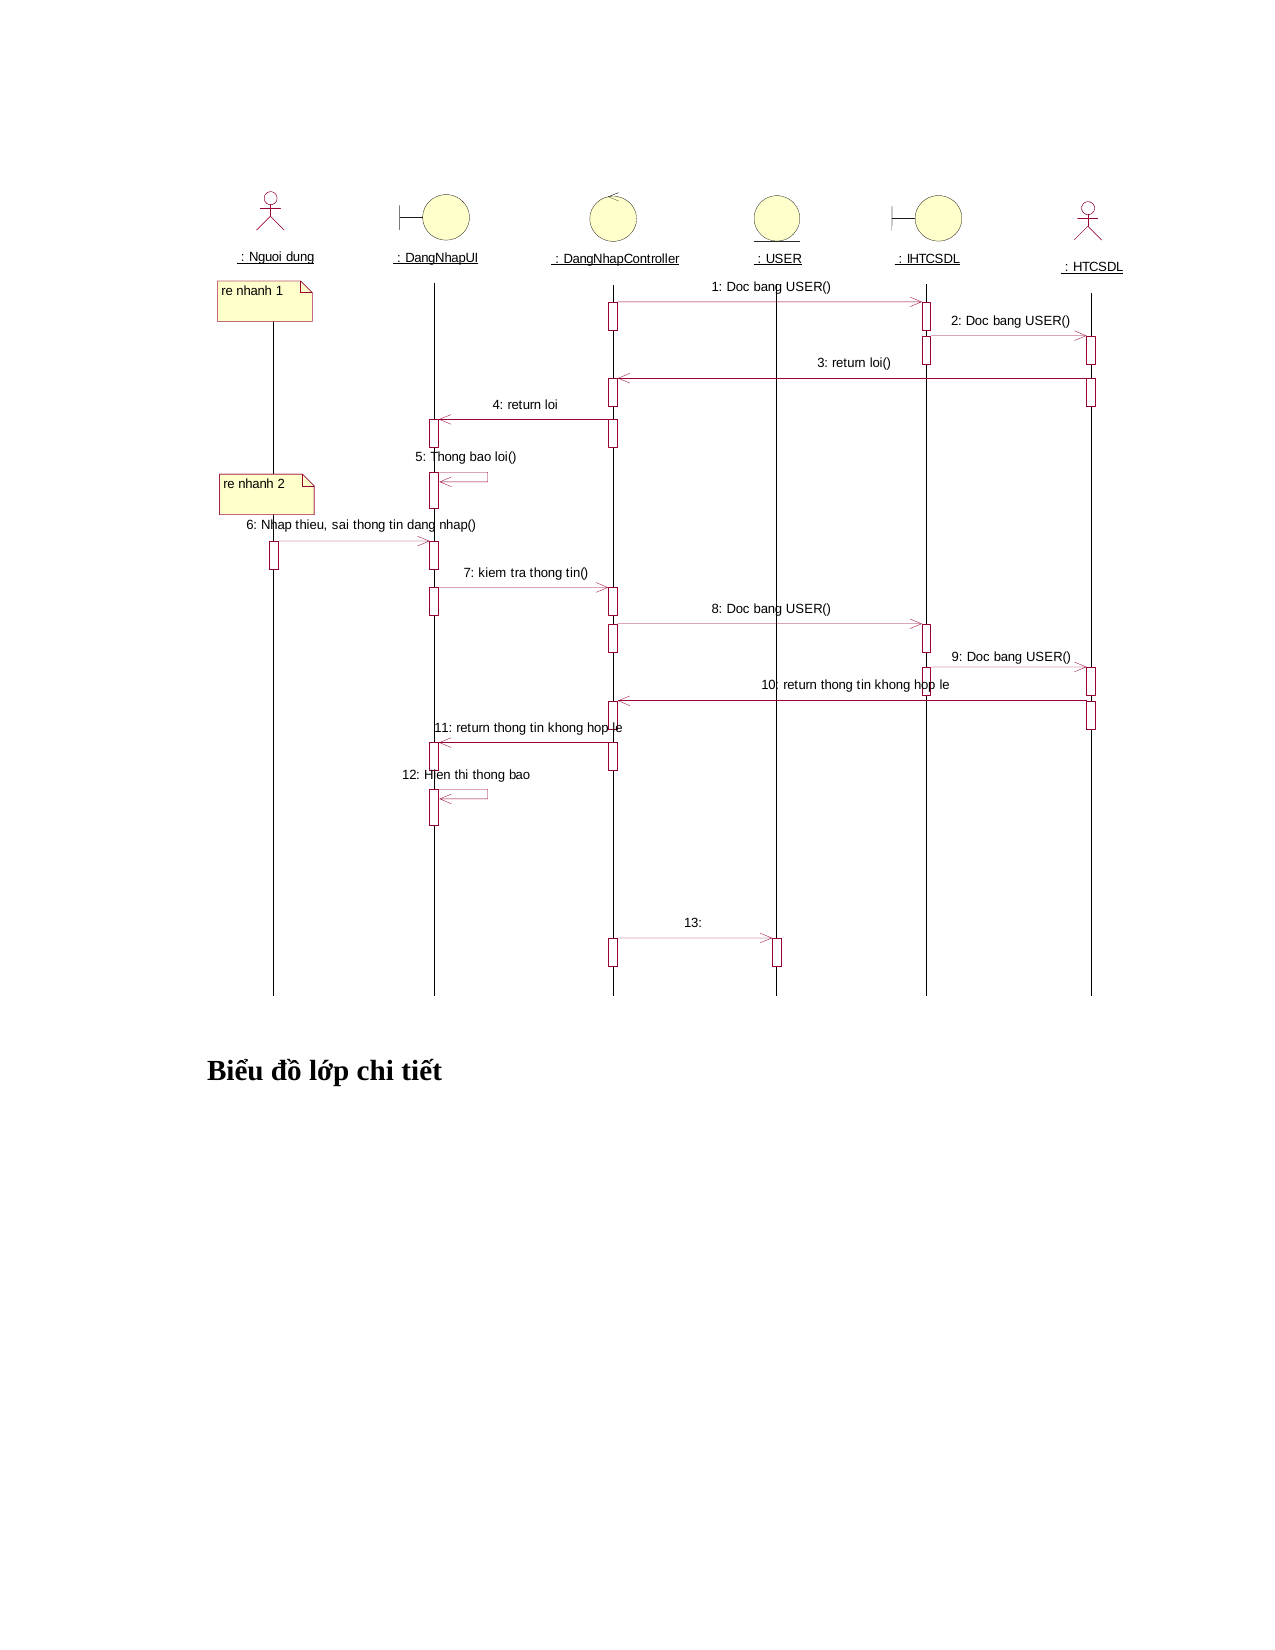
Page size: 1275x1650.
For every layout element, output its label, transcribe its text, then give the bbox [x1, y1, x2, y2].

text Biểu đồ lớp chi tiết [207, 1053, 1157, 1086]
